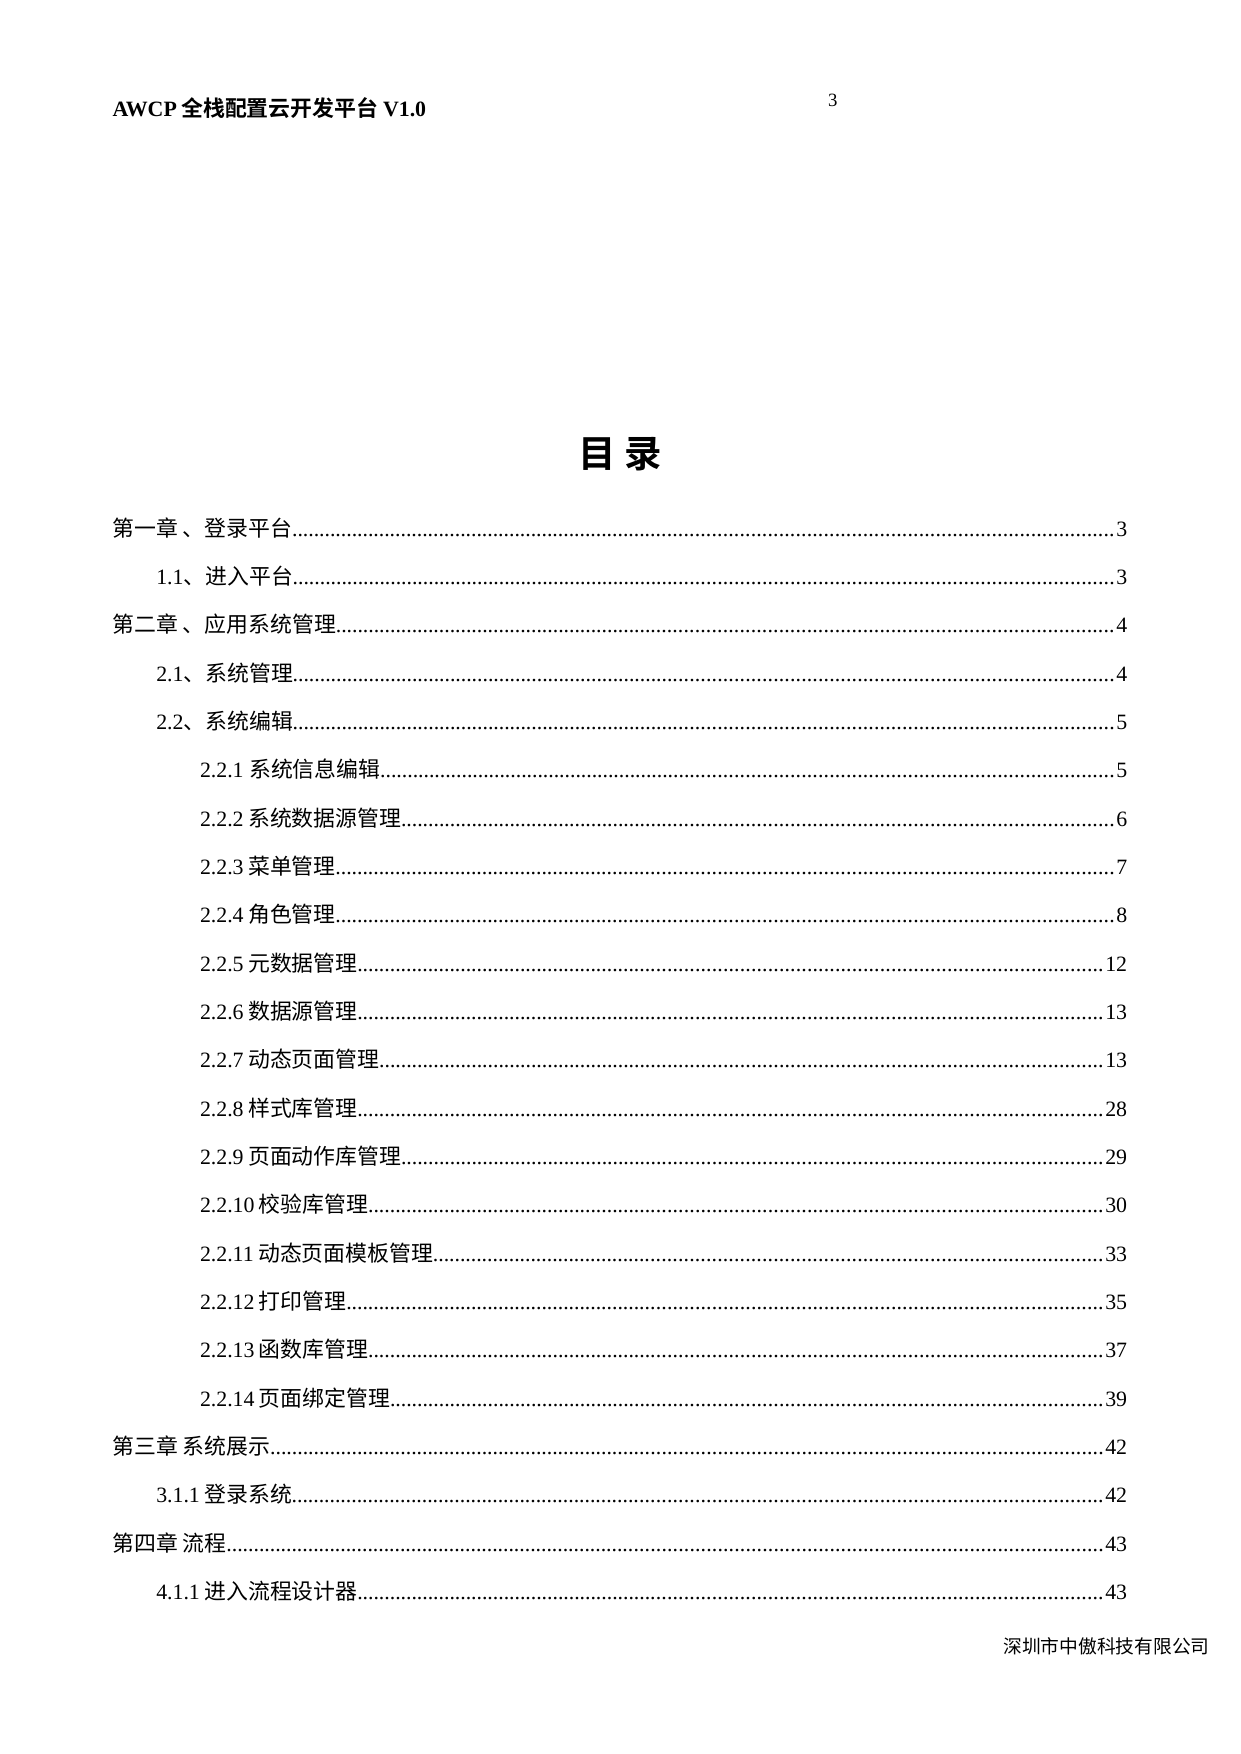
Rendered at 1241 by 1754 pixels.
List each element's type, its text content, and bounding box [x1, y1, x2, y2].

text 2.2.4角色管理 8 [200, 897, 1128, 929]
text 2.2.14页面绑定管理 39 [200, 1380, 1128, 1413]
text 2.2.8样式库管理 28 [200, 1090, 1128, 1123]
text 2.2.10校验库管理 30 [200, 1187, 1128, 1219]
text 2.2.5元数据管理 12 [200, 945, 1128, 978]
text 第一章 、登录平台 3 [112, 510, 1128, 543]
text 2.2.7动态页面管理 13 [200, 1042, 1128, 1074]
text 2.2.11动态页面模板管理 33 [200, 1235, 1128, 1268]
text 2.2、系统编辑 5 [156, 704, 1128, 736]
text 2.2.12打印管理 35 [200, 1284, 1128, 1316]
text 2.2.6数据源管理 13 [200, 994, 1128, 1026]
text 2.2.9页面动作库管理 29 [200, 1139, 1128, 1171]
text 2.2.3菜单管理 7 [200, 849, 1128, 881]
text 4.1.1进入流程设计器 43 [156, 1574, 1128, 1606]
text 目 录 [112, 418, 1128, 483]
text 2.1、系统管理 4 [156, 655, 1128, 688]
text 第二章 、应用系统管理 4 [112, 607, 1128, 639]
text 第四章 流程 43 [112, 1525, 1128, 1558]
text 2.2.1 系统信息编辑 5 [200, 752, 1128, 784]
text 第三章 系统展示 42 [112, 1429, 1128, 1461]
text 2.2.2系统数据源管理 6 [200, 800, 1128, 833]
text 2.2.13函数库管理 37 [200, 1332, 1128, 1364]
text 1.1、进入平台 3 [156, 559, 1128, 591]
text 3.1.1登录系统 42 [156, 1477, 1128, 1509]
